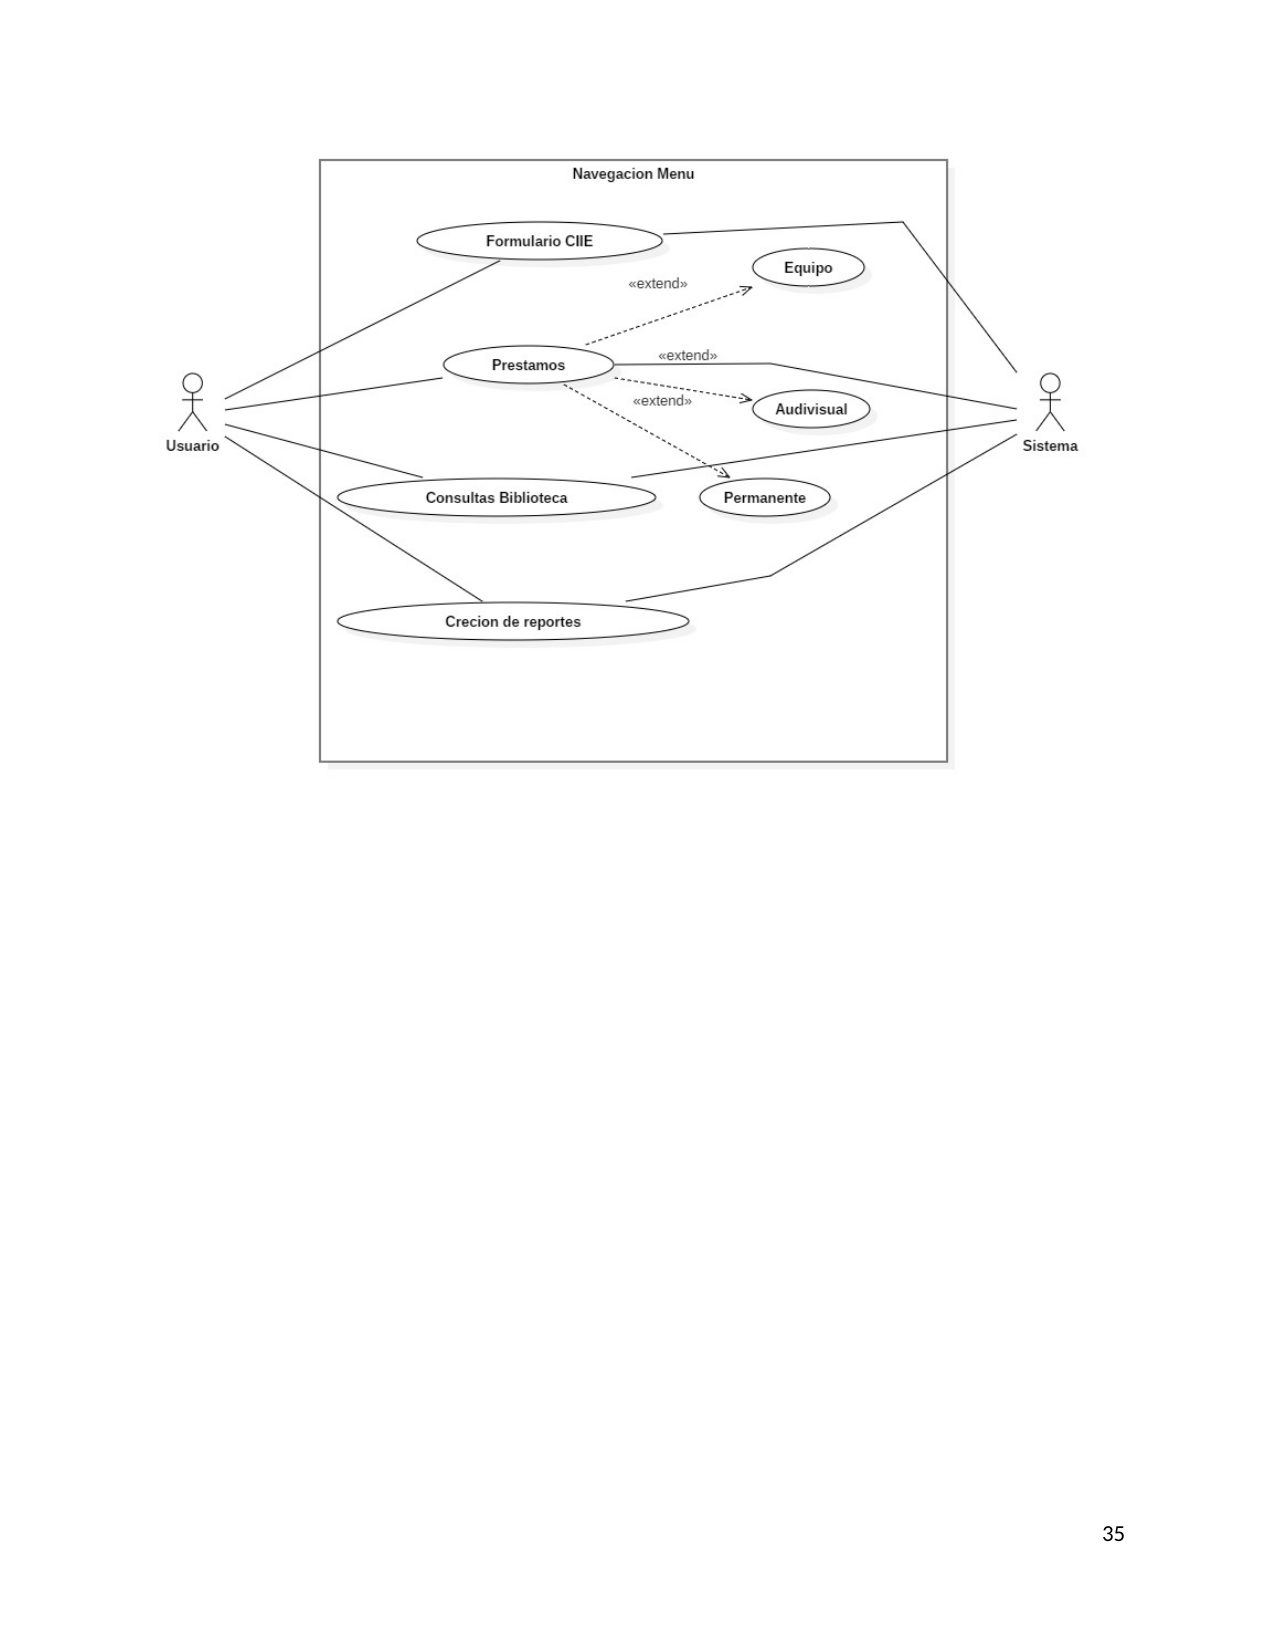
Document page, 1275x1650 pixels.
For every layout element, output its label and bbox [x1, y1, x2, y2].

picture [150, 150, 1125, 806]
